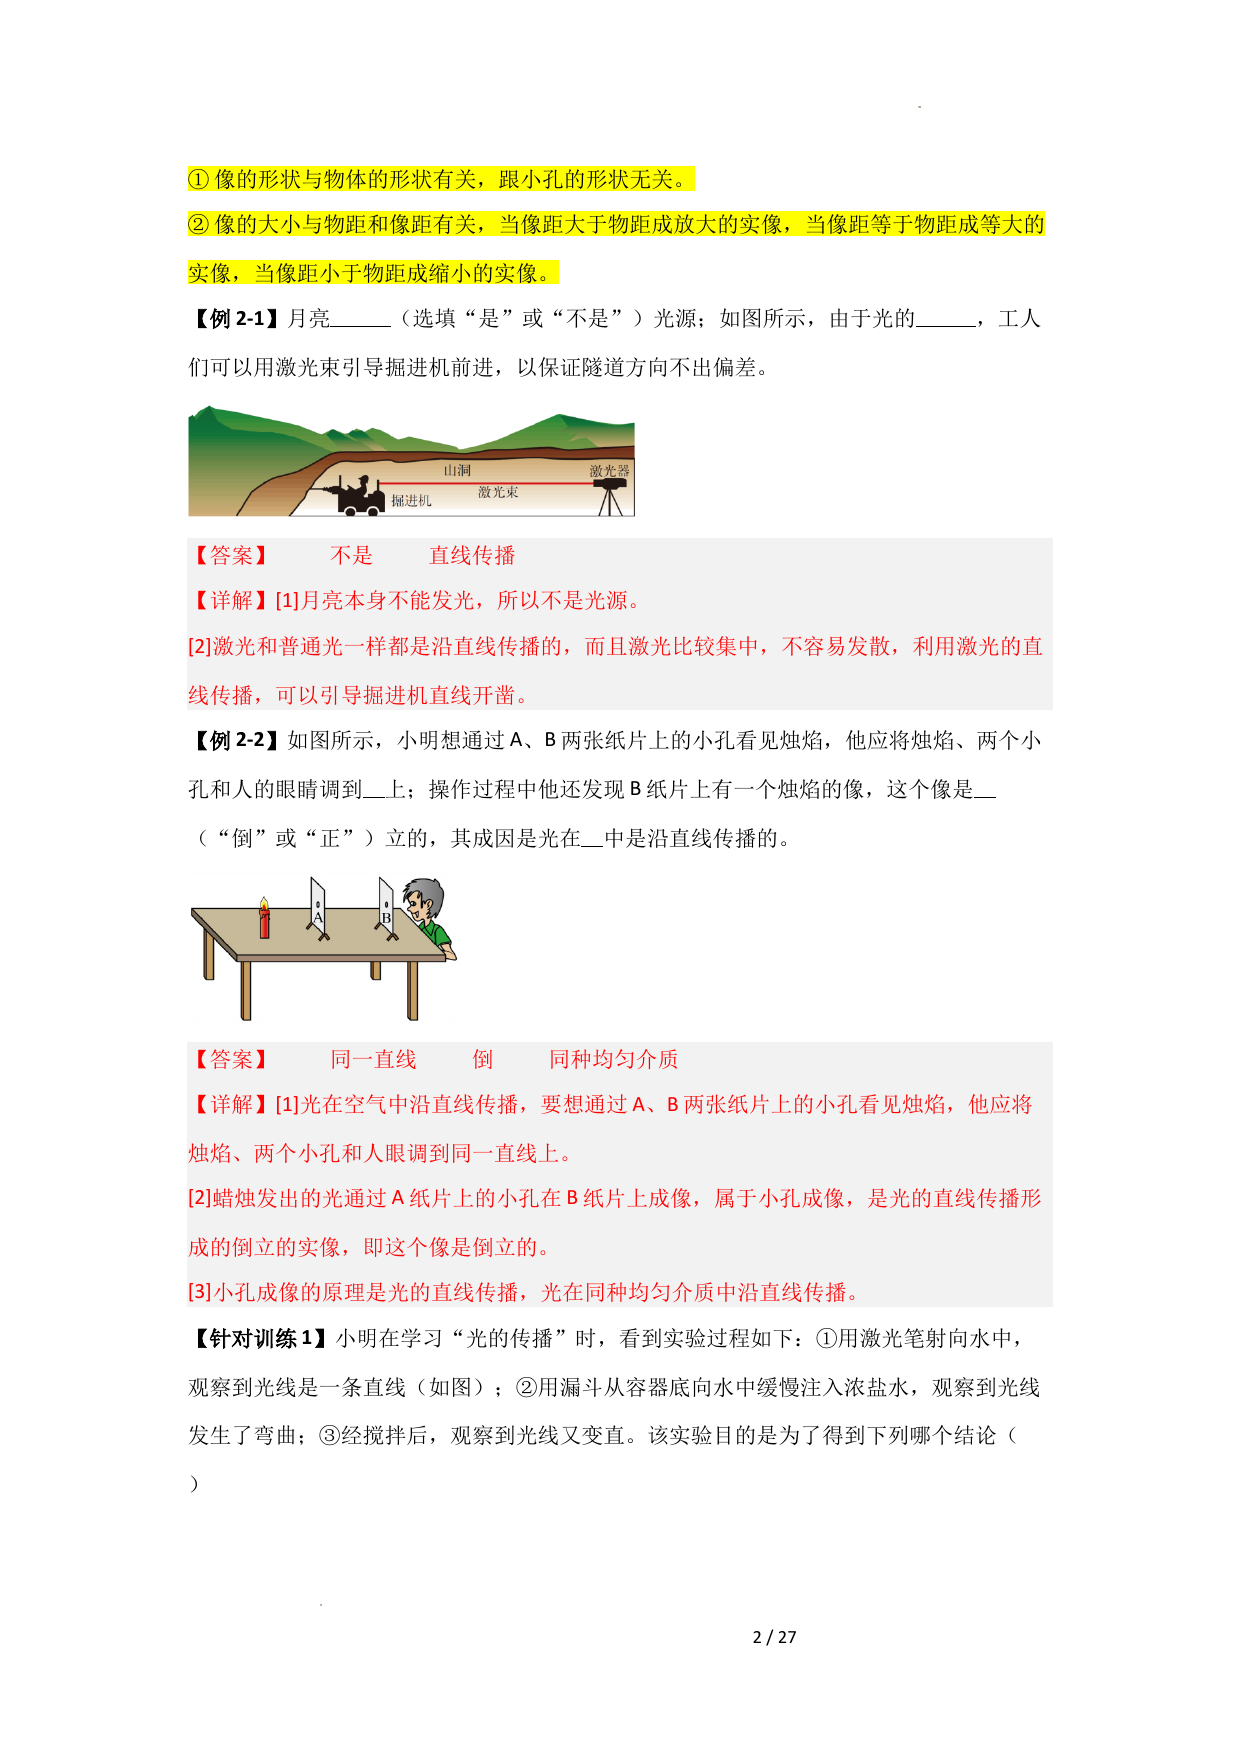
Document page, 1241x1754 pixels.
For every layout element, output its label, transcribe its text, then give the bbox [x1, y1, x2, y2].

text 【答案】 同一直线 倒 同种均匀介质 [187, 1042, 1053, 1074]
list ②像的大小与物距和像距有关，当像距大于物距成放大的实像，当像距等于物距成等大的实像，当像距小于物距成缩小的实像。 [187, 207, 1053, 288]
text [3]小孔成像的原理是光的直线传播，光在同种均匀介质中沿直线传播。 [187, 1274, 1053, 1307]
picture [187, 872, 460, 1023]
text 【例2-1】月亮 （选填“是”或“不是”）光源；如图所示，由于光的 ，工人们可以用激光束引导掘进机前进，以保证隧道方向不出偏差。 [187, 301, 1053, 382]
text 【例2-2】如图所示，小明想通过A、B两张纸片上的小孔看见烛焰，他应将烛焰、两个小孔和人的眼睛调到 上；操作过程中他还发现B纸片上有一个烛焰的像，这个像是 （“倒”或“正”）立的，其成因是光在 中是沿直线传播的。 [187, 723, 1053, 853]
text 【答案】 不是 直线传播 [187, 538, 1053, 570]
list ①像的形状与物体的形状有关，跟小孔的形状无关。 [187, 162, 1053, 194]
text [2]蜡烛发出的光通过A纸片上的小孔在B纸片上成像，属于小孔成像，是光的直线传播形成的倒立的实像，即这个像是倒立的。 [187, 1181, 1053, 1262]
text 【详解】[1]光在空气中沿直线传播，要想通过A、B两张纸片上的小孔看见烛焰，他应将烛焰、两个小孔和人眼调到同一直线上。 [187, 1087, 1053, 1168]
text 【针对训练1】小明在学习“光的传播”时，看到实验过程如下：①用激光笔射向水中，观察到光线是一条直线（如图）；②用漏斗从容器底向水中缓慢注入浓盐水，观察到光线发生了弯曲；③经搅拌后，观察到光线又变直。该实验目的是为了得到下列哪个结论（ ） [187, 1321, 1053, 1499]
text 【详解】[1]月亮本身不能发光，所以不是光源。 [187, 583, 1053, 615]
text [2]激光和普通光一样都是沿直线传播的，而且激光比较集中，不容易发散，利用激光的直线传播，可以引导掘进机直线开凿。 [187, 629, 1053, 710]
picture [187, 401, 637, 517]
